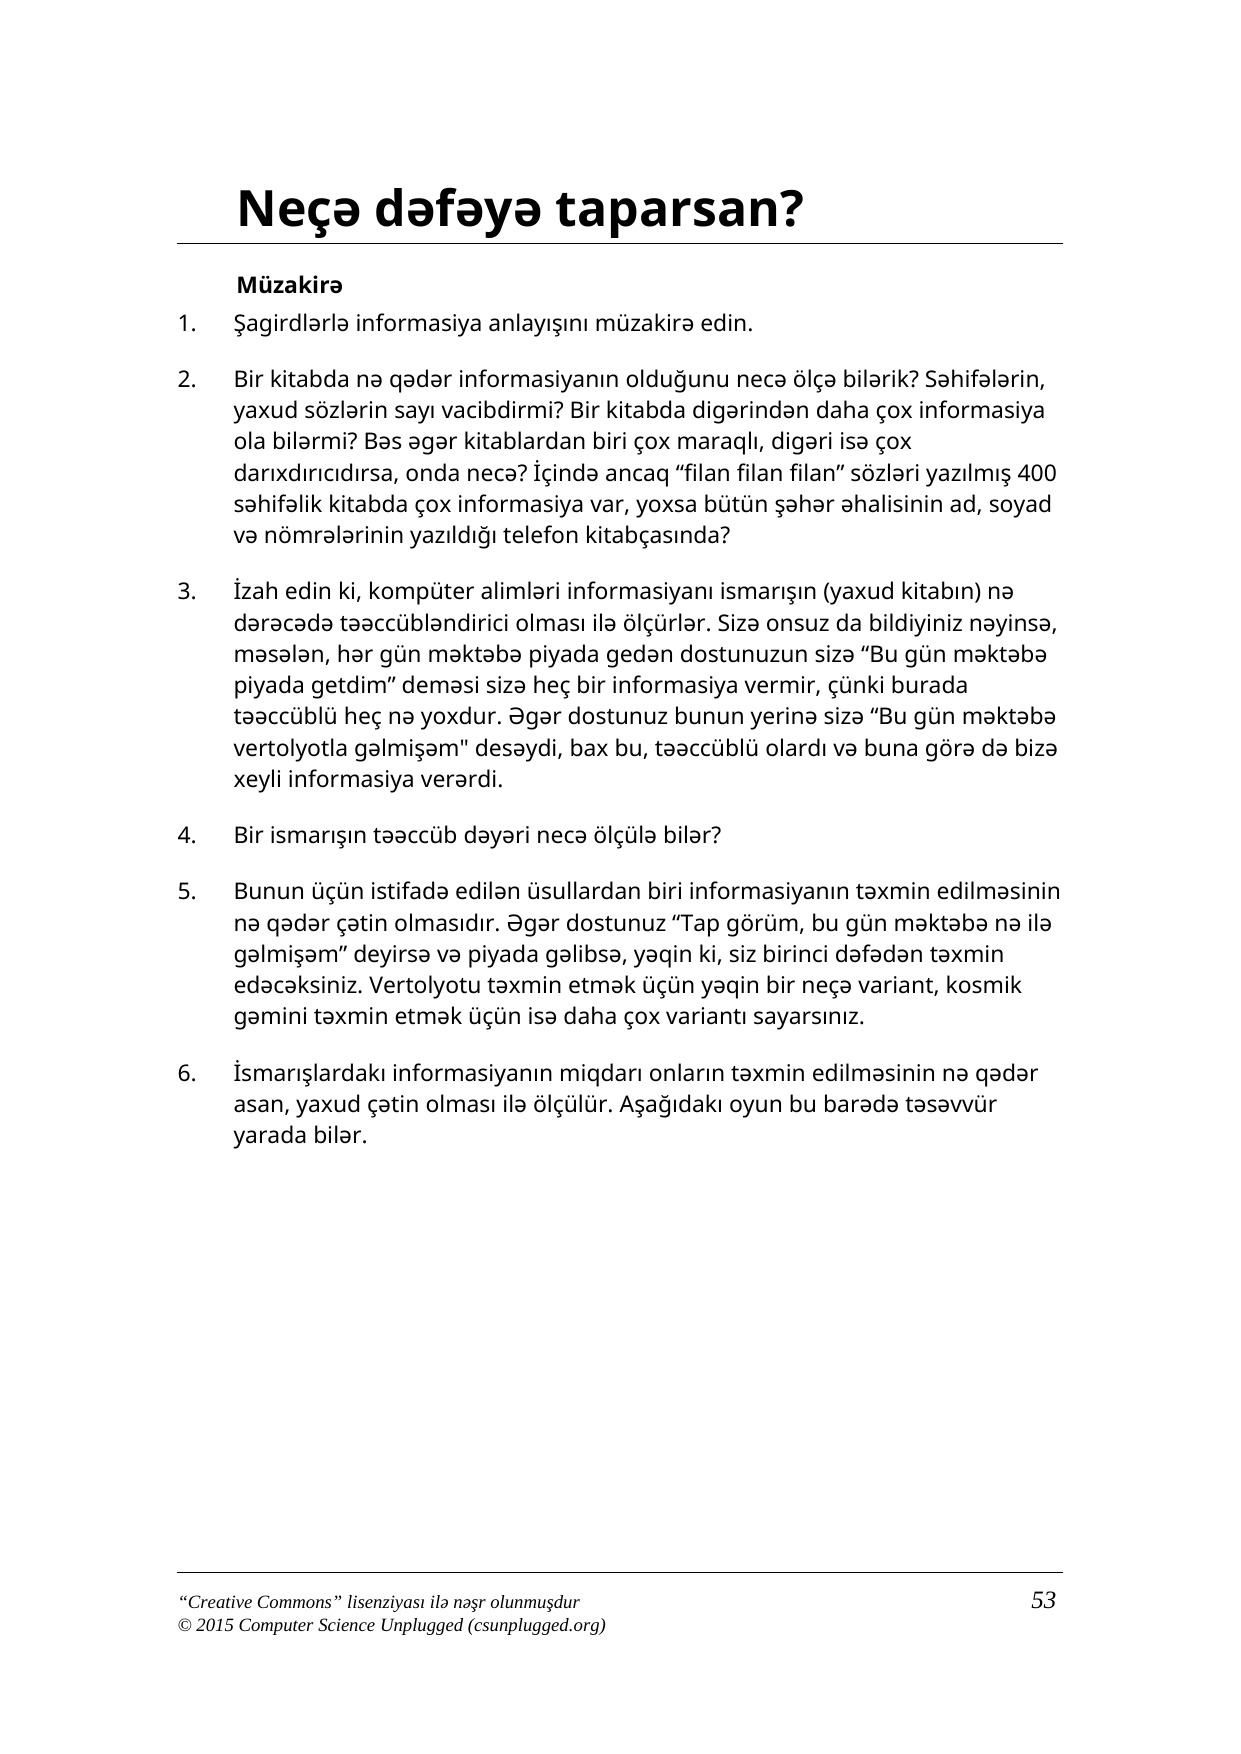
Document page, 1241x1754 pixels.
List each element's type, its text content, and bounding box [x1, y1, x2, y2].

list İzah edin ki, kompüter alimləri informasiyanı ismarışın (yaxud kitabın) nə dərəcədə təəccübləndirici olması ilə ölçürlər. Sizə onsuz da bildiyiniz nəyinsə, məsələn, hər gün məktəbə piyada gedən dostunuzun sizə “Bu gün məktəbə piyada getdim” deməsi sizə heç bir informasiya vermir, çünki burada təəccüblü heç nə yoxdur. Əgər dostunuz bunun yerinə sizə “Bu gün məktəbə vertolyotla gəlmişəm" desəydi, bax bu, təəccüblü olardı və buna görə də bizə xeyli informasiya verərdi. [177, 575, 1063, 794]
list İsmarışlardakı informasiyanın miqdarı onların təxmin edilməsinin nə qədər asan, yaxud çətin olması ilə ölçülür. Aşağıdakı oyun bu barədə təsəvvür yarada bilər. [177, 1056, 1063, 1150]
list Şagirdlərlə informasiya anlayışını müzakirə edin. [177, 306, 1063, 338]
list Bir ismarışın təəccüb dəyəri necə ölçülə bilər? [177, 819, 1063, 850]
list Bunun üçün istifadə edilən üsullardan biri informasiyanın təxmin edilməsinin nə qədər çətin olmasıdır. Əgər dostunuz “Tap görüm, bu gün məktəbə nə ilə gəlmişəm” deyirsə və piyada gəlibsə, yəqin ki, siz birinci dəfədən təxmin edəcəksiniz. Vertolyotu təxmin etmək üçün yəqin bir neçə variant, kosmik gəmini təxmin etmək üçün isə daha çox variantı sayarsınız. [177, 875, 1063, 1031]
list Bir kitabda nə qədər informasiyanın olduğunu necə ölçə bilərik? Səhifələrin, yaxud sözlərin sayı vacibdirmi? Bir kitabda digərindən daha çox informasiya ola bilərmi? Bəs əgər kitablardan biri çox maraqlı, digəri isə çox darıxdırıcıdırsa, onda necə? İçində ancaq “filan filan filan” sözləri yazılmış 400 səhifəlik kitabda çox informasiya var, yoxsa bütün şəhər əhalisinin ad, soyad və nömrələrinin yazıldığı telefon kitabçasında? [177, 363, 1063, 550]
text Neçə dəfəyə taparsan? [177, 173, 1063, 243]
subtitle Müzakirə [236, 269, 1063, 300]
